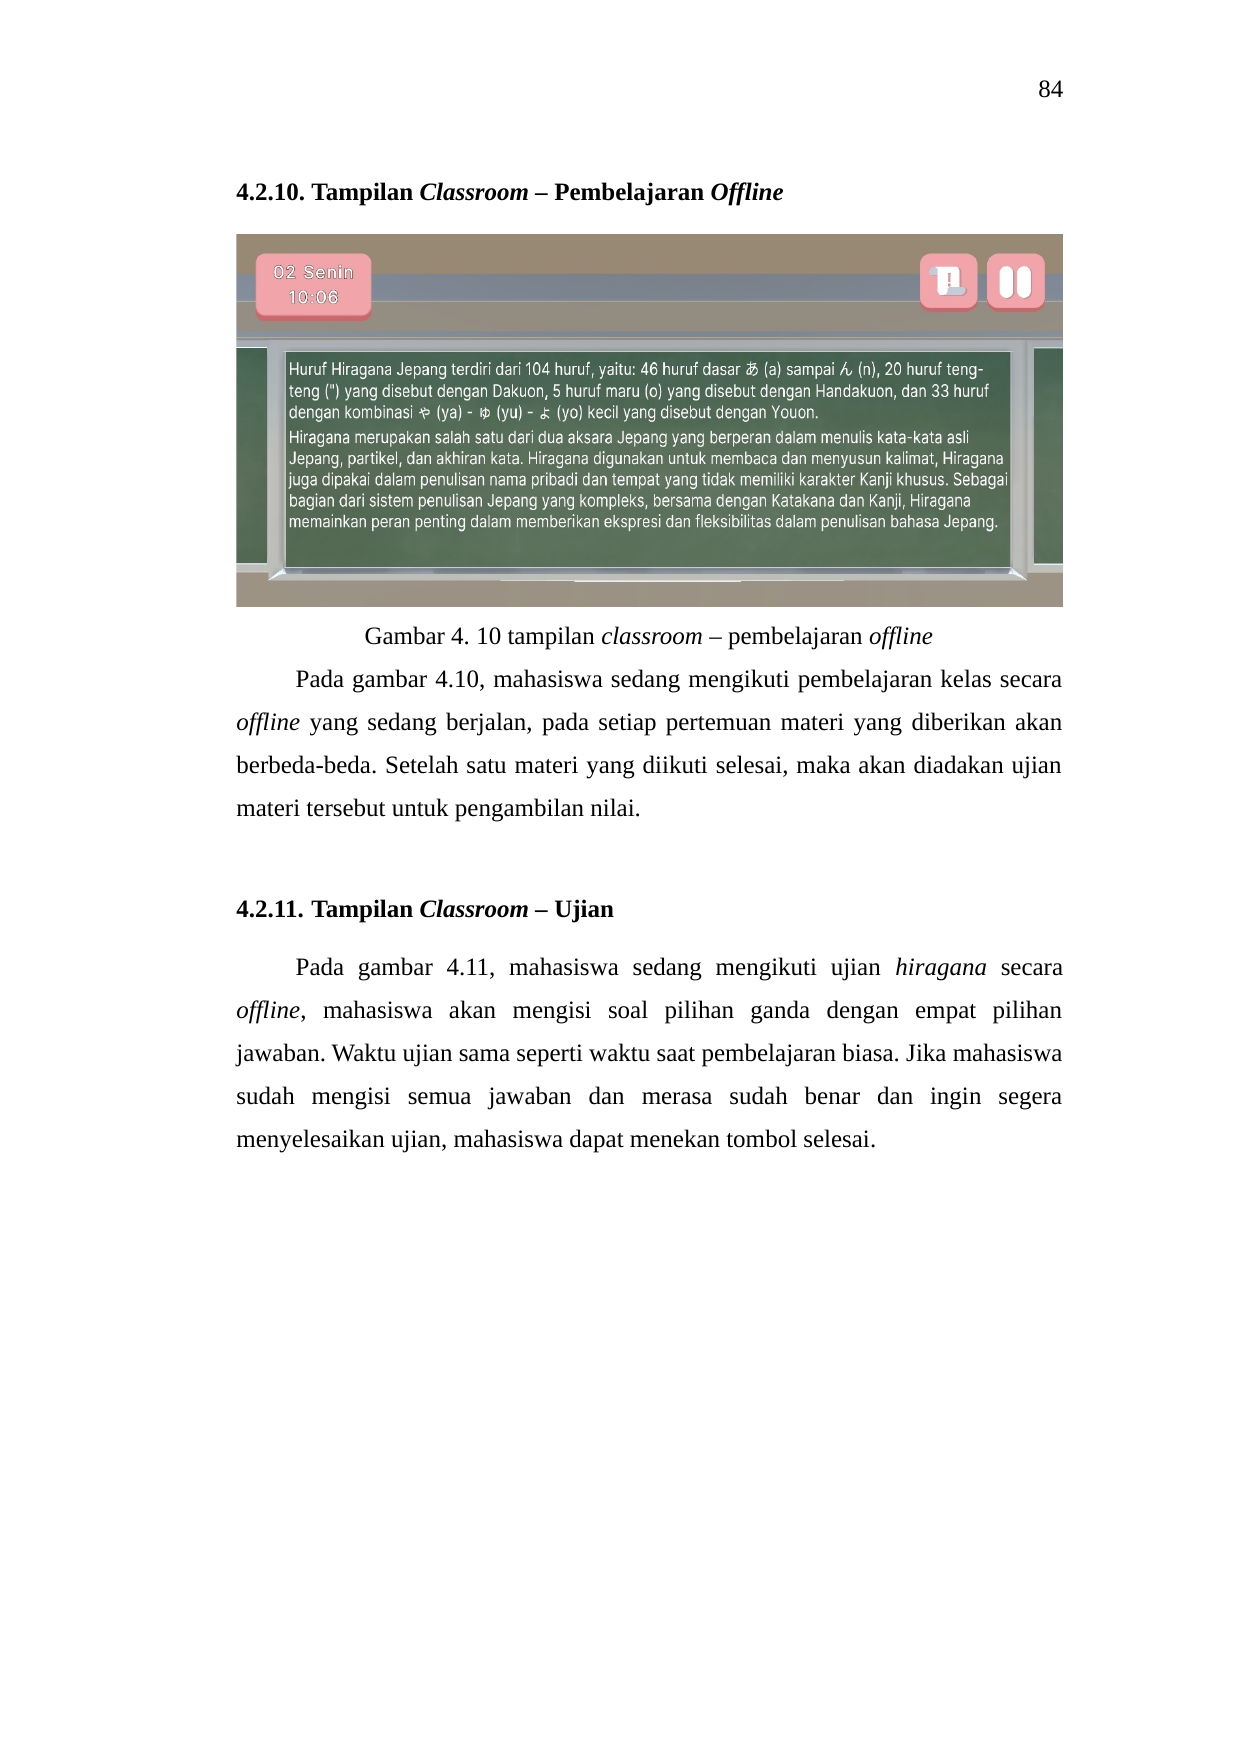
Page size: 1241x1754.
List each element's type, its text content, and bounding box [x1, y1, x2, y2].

text Gambar 4. 10 tampilan classroom – pembelajaran offline [236, 621, 1063, 650]
text Pada gambar 4.10, mahasiswa sedang mengikuti pembelajaran kelas secara offline yang sedang berjalan, pada setiap pertemuan materi yang diberikan akan berbeda-beda. Setelah satu materi yang diikuti selesai, maka akan diadakan ujian materi tersebut untuk pengambilan nilai. [236, 664, 1063, 822]
subtitle Tampilan Classroom – Ujian [236, 894, 1063, 923]
subtitle Tampilan Classroom – Pembelajaran Offline [236, 177, 1063, 206]
picture [236, 234, 1063, 607]
text Pada gambar 4.11, mahasiswa sedang mengikuti ujian hiragana secara offline, mahasiswa akan mengisi soal pilihan ganda dengan empat pilihan jawaban. Waktu ujian sama seperti waktu saat pembelajaran biasa. Jika mahasiswa sudah mengisi semua jawaban dan merasa sudah benar dan ingin segera menyelesaikan ujian, mahasiswa dapat menekan tombol selesai. [236, 952, 1063, 1153]
